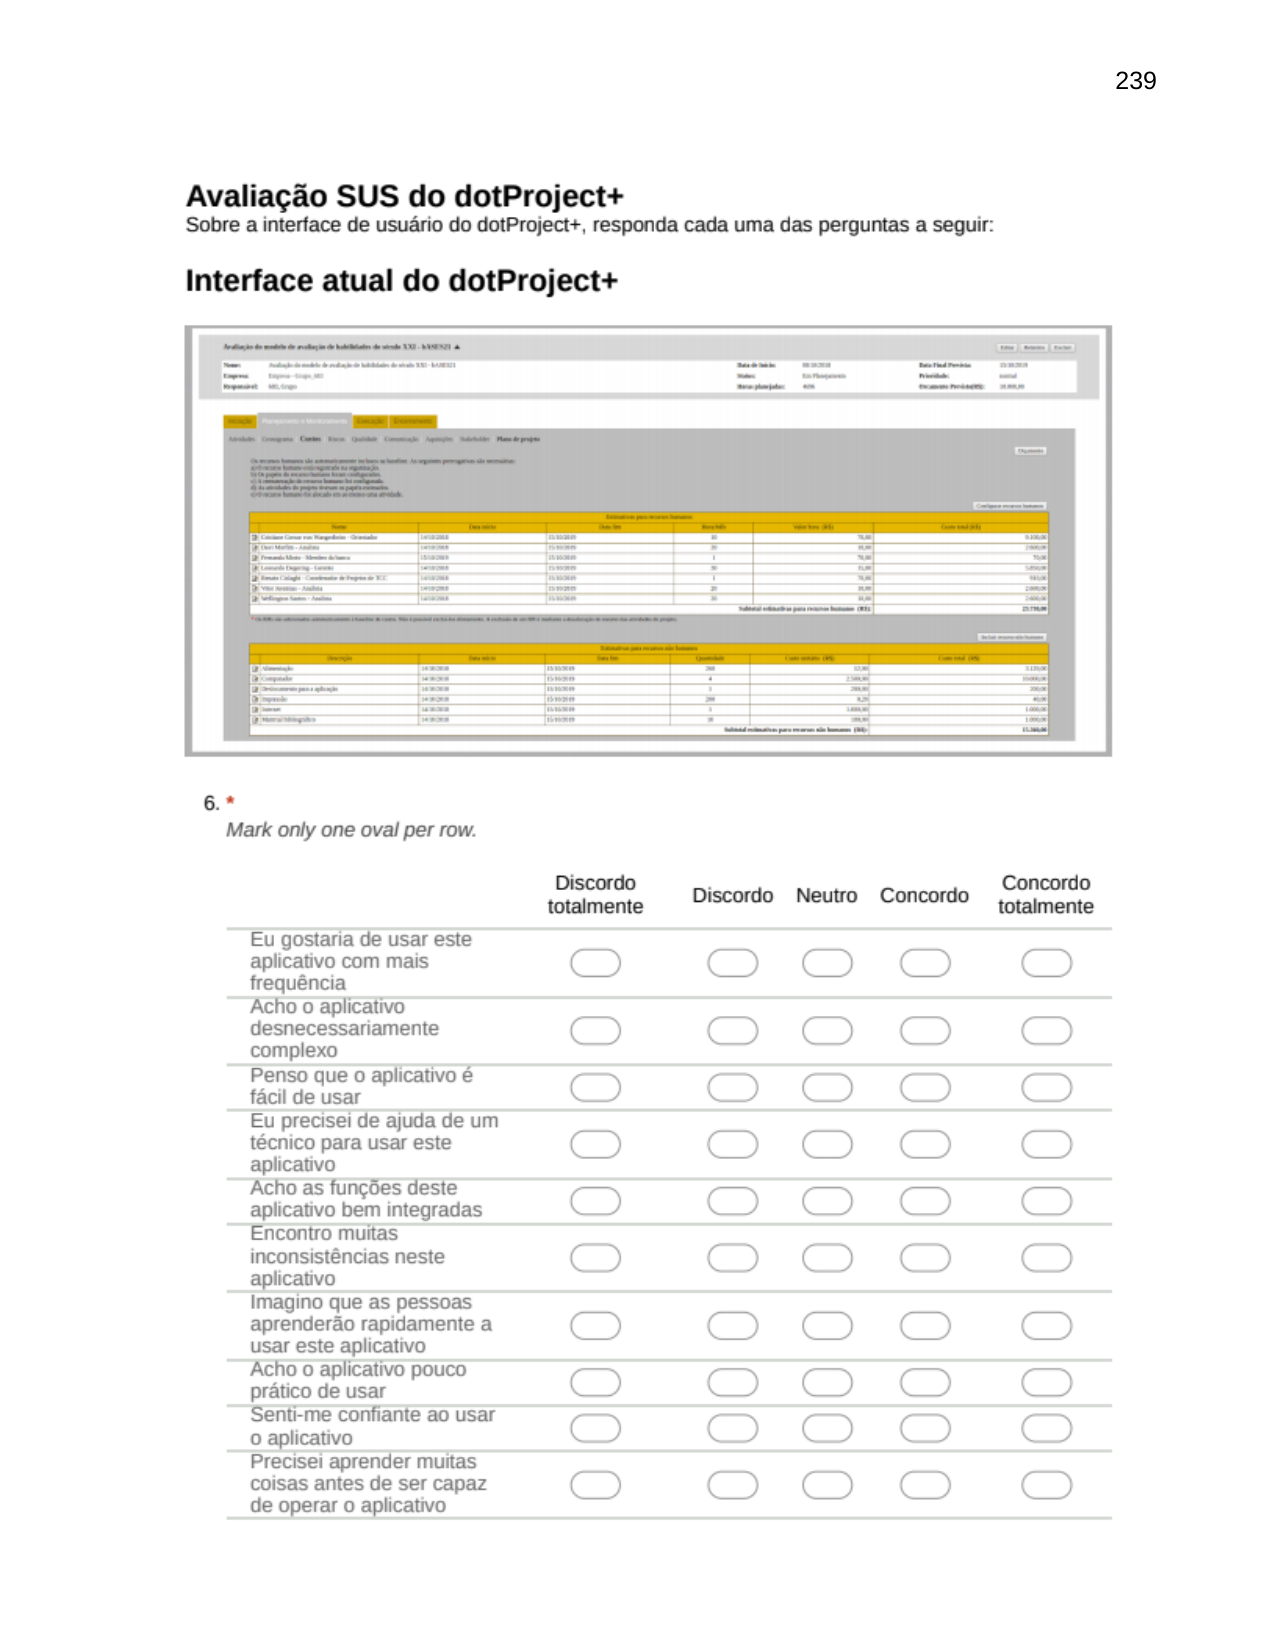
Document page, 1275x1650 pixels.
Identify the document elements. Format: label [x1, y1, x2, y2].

picture [177, 177, 1128, 1531]
